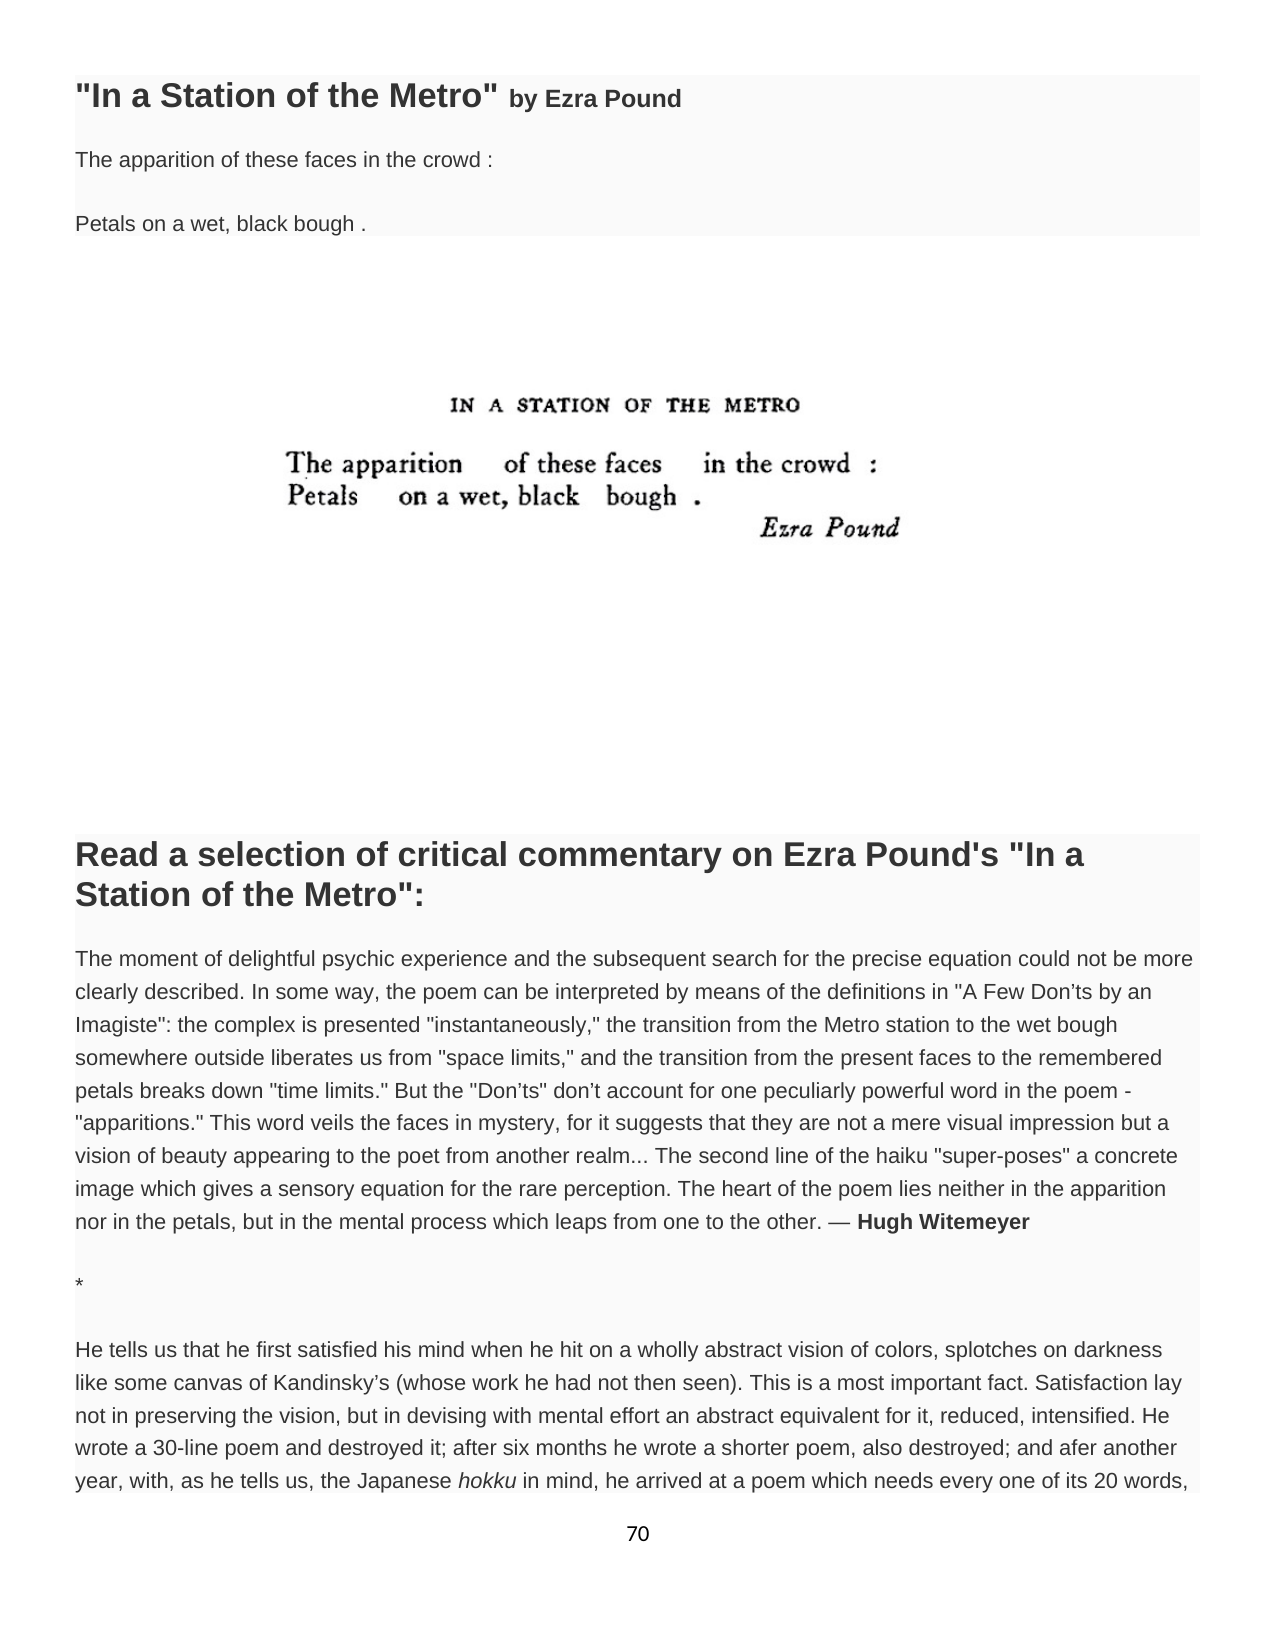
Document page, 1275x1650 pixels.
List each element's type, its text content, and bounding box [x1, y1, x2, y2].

text The moment of delightful psychic experience and the subsequent search for the precise equation could not be more clearly described. In some way, the poem can be interpreted by means of the definitions in "A Few Don’ts by an Imagiste": the complex is presented "instantaneously," the transition from the Metro station to the wet bough somewhere outside liberates us from "space limits," and the transition from the present faces to the remembered petals breaks down "time limits." But the "Don’ts" don’t account for one peculiarly powerful word in the poem - "apparitions." This word veils the faces in mystery, for it suggests that they are not a mere visual impression but a vision of beauty appearing to the poet from another realm... The second line of the haiku "super-poses" a concrete image which gives a sensory equation for the rare perception. The heart of the poem lies neither in the apparition nor in the petals, but in the mental process which leaps from one to the other. — Hugh Witemeyer [75, 939, 1200, 1234]
picture [75, 267, 1200, 776]
subtitle Read a selection of critical commentary on Ezra Pound's "In a Station of the Metro": [75, 834, 1200, 914]
text Petals on a wet, black bough . [75, 204, 1200, 236]
text * [75, 1265, 1200, 1298]
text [75, 1329, 1200, 1493]
subtitle "In a Station of the Metro" by Ezra Pound [75, 75, 1200, 114]
text The apparition of these faces in the crowd : [75, 139, 1200, 172]
